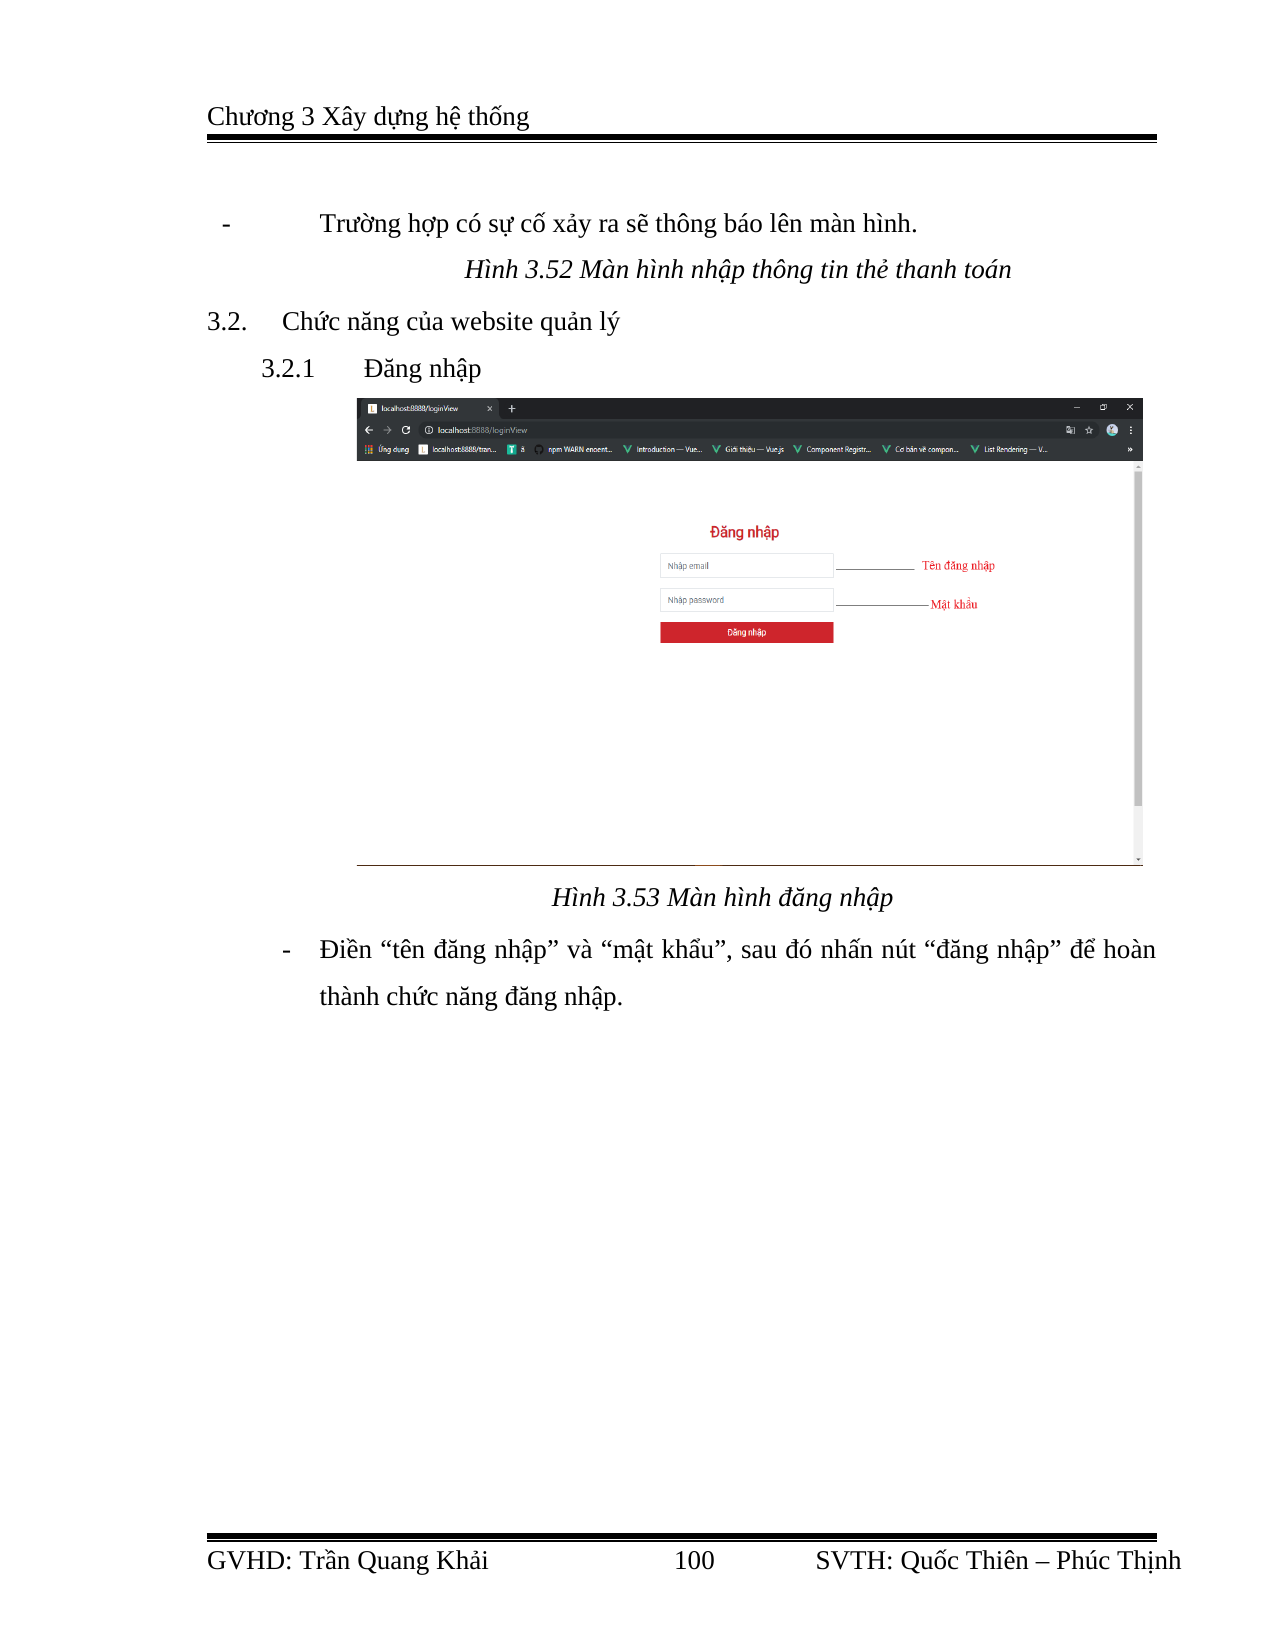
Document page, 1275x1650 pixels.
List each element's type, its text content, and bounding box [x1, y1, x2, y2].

picture [356, 398, 1143, 866]
list Trường hợp có sự cố xảy ra sẽ thông báo lên màn hình. [222, 207, 1157, 238]
text Chức năng của website quản lý [207, 305, 1157, 337]
list Đăng nhập [261, 352, 1157, 383]
list Điền “tên đăng nhập” và “mật khẩu”, sau đó nhấn nút “đăng nhập” để hoàn thành chức năng đăng nhập. [282, 933, 1157, 1011]
